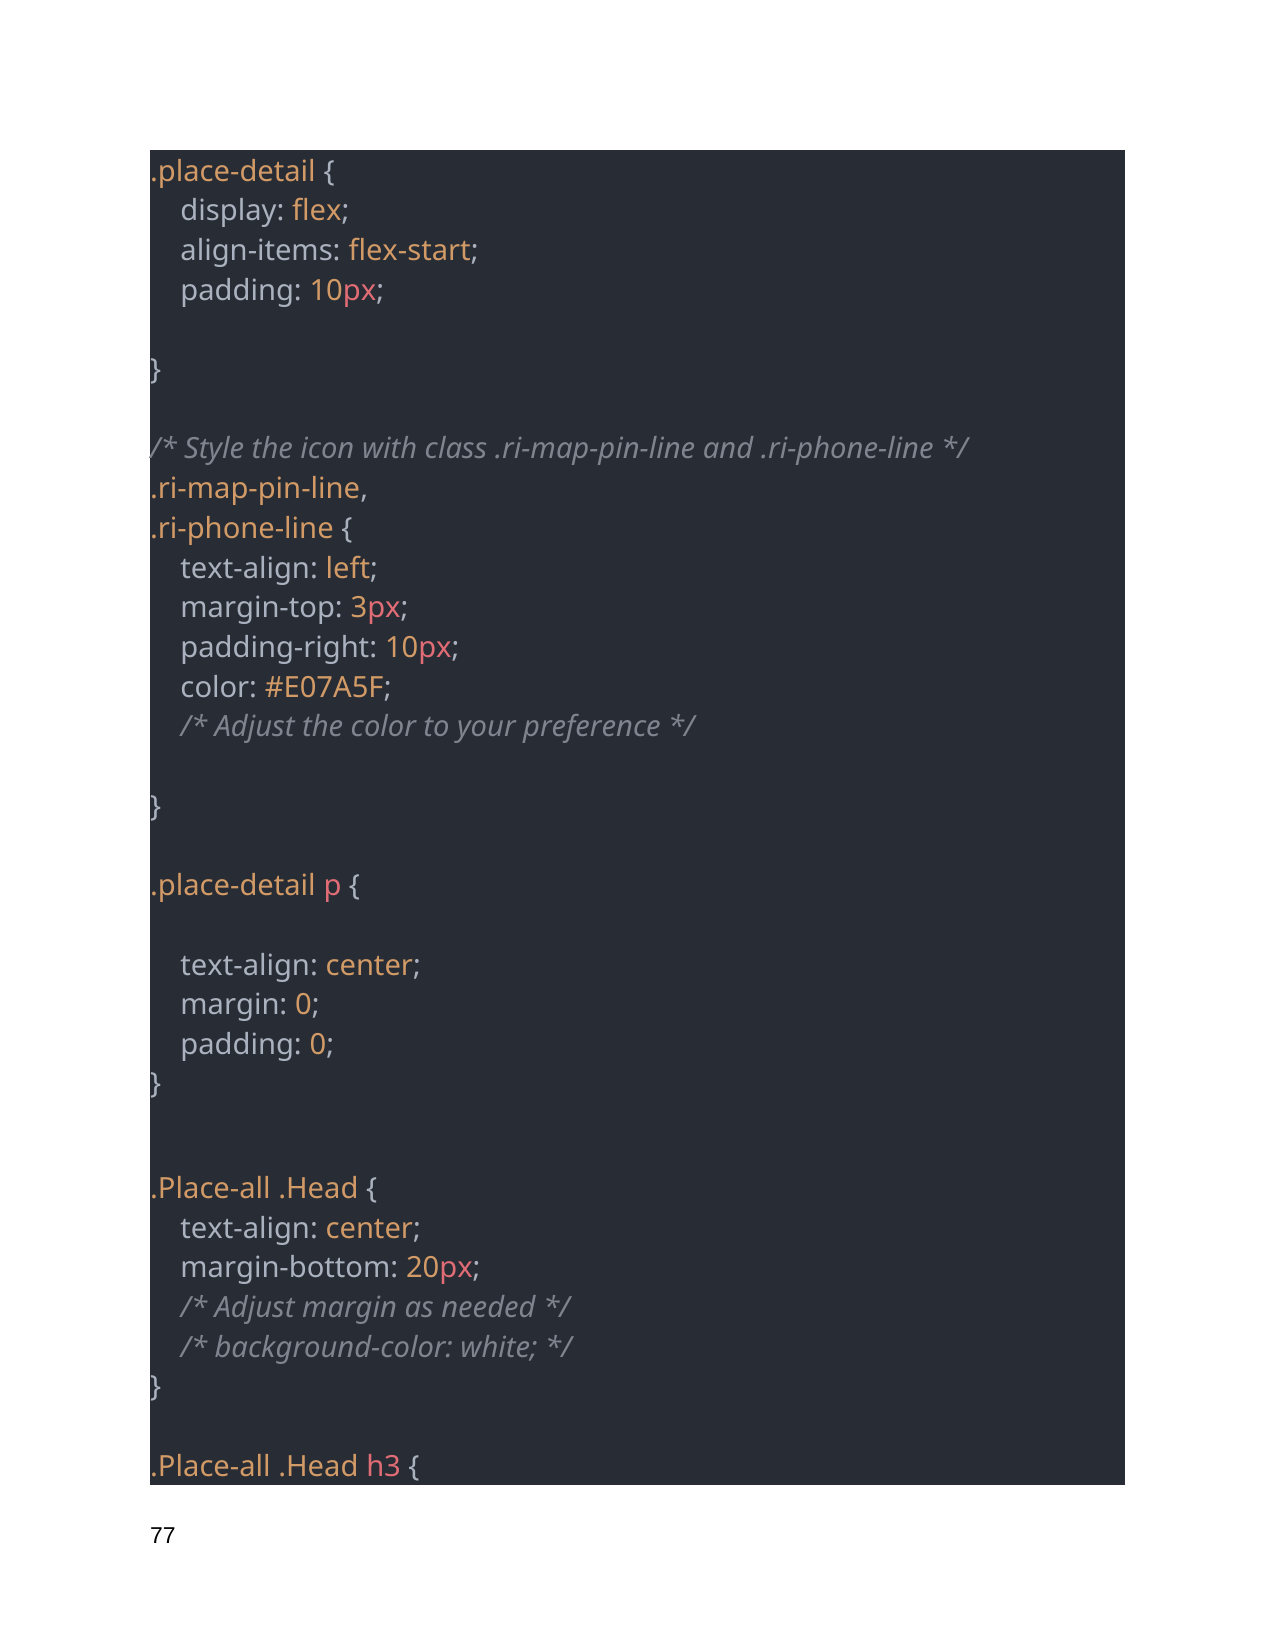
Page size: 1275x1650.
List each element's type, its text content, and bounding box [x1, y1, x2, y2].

text .ri-phone-line { [150, 507, 1125, 547]
text margin-bottom: 20px; [150, 1247, 1125, 1286]
text .Place-all .Head h3 { [150, 1445, 1125, 1485]
text margin: 0; [150, 983, 1125, 1023]
text .Place-all .Head { [150, 1167, 1125, 1207]
text } [150, 785, 1125, 825]
text /* background-color: white; */ [150, 1326, 1125, 1366]
text .ri-map-pin-line, [150, 467, 1125, 507]
text padding: 0; [150, 1023, 1125, 1063]
text align-items: flex-start; [150, 229, 1125, 269]
text padding: 10px; [150, 269, 1125, 309]
text /* Adjust the color to your preference */ [150, 706, 1125, 745]
text .place-detail { [150, 150, 1125, 190]
text } [150, 1366, 1125, 1405]
text color: #E07A5F; [150, 666, 1125, 706]
text } [150, 1063, 1125, 1102]
text text-align: center; [150, 1207, 1125, 1247]
text padding-right: 10px; [150, 626, 1125, 666]
text .place-detail p { [150, 864, 1125, 904]
text /* Adjust margin as needed */ [150, 1286, 1125, 1326]
text margin-top: 3px; [150, 587, 1125, 626]
text } [150, 348, 1125, 388]
text display: flex; [150, 190, 1125, 229]
text /* Style the icon with class .ri-map-pin-line and .ri-phone-line */ [150, 428, 1125, 467]
text text-align: center; [150, 944, 1125, 983]
text text-align: left; [150, 547, 1125, 587]
